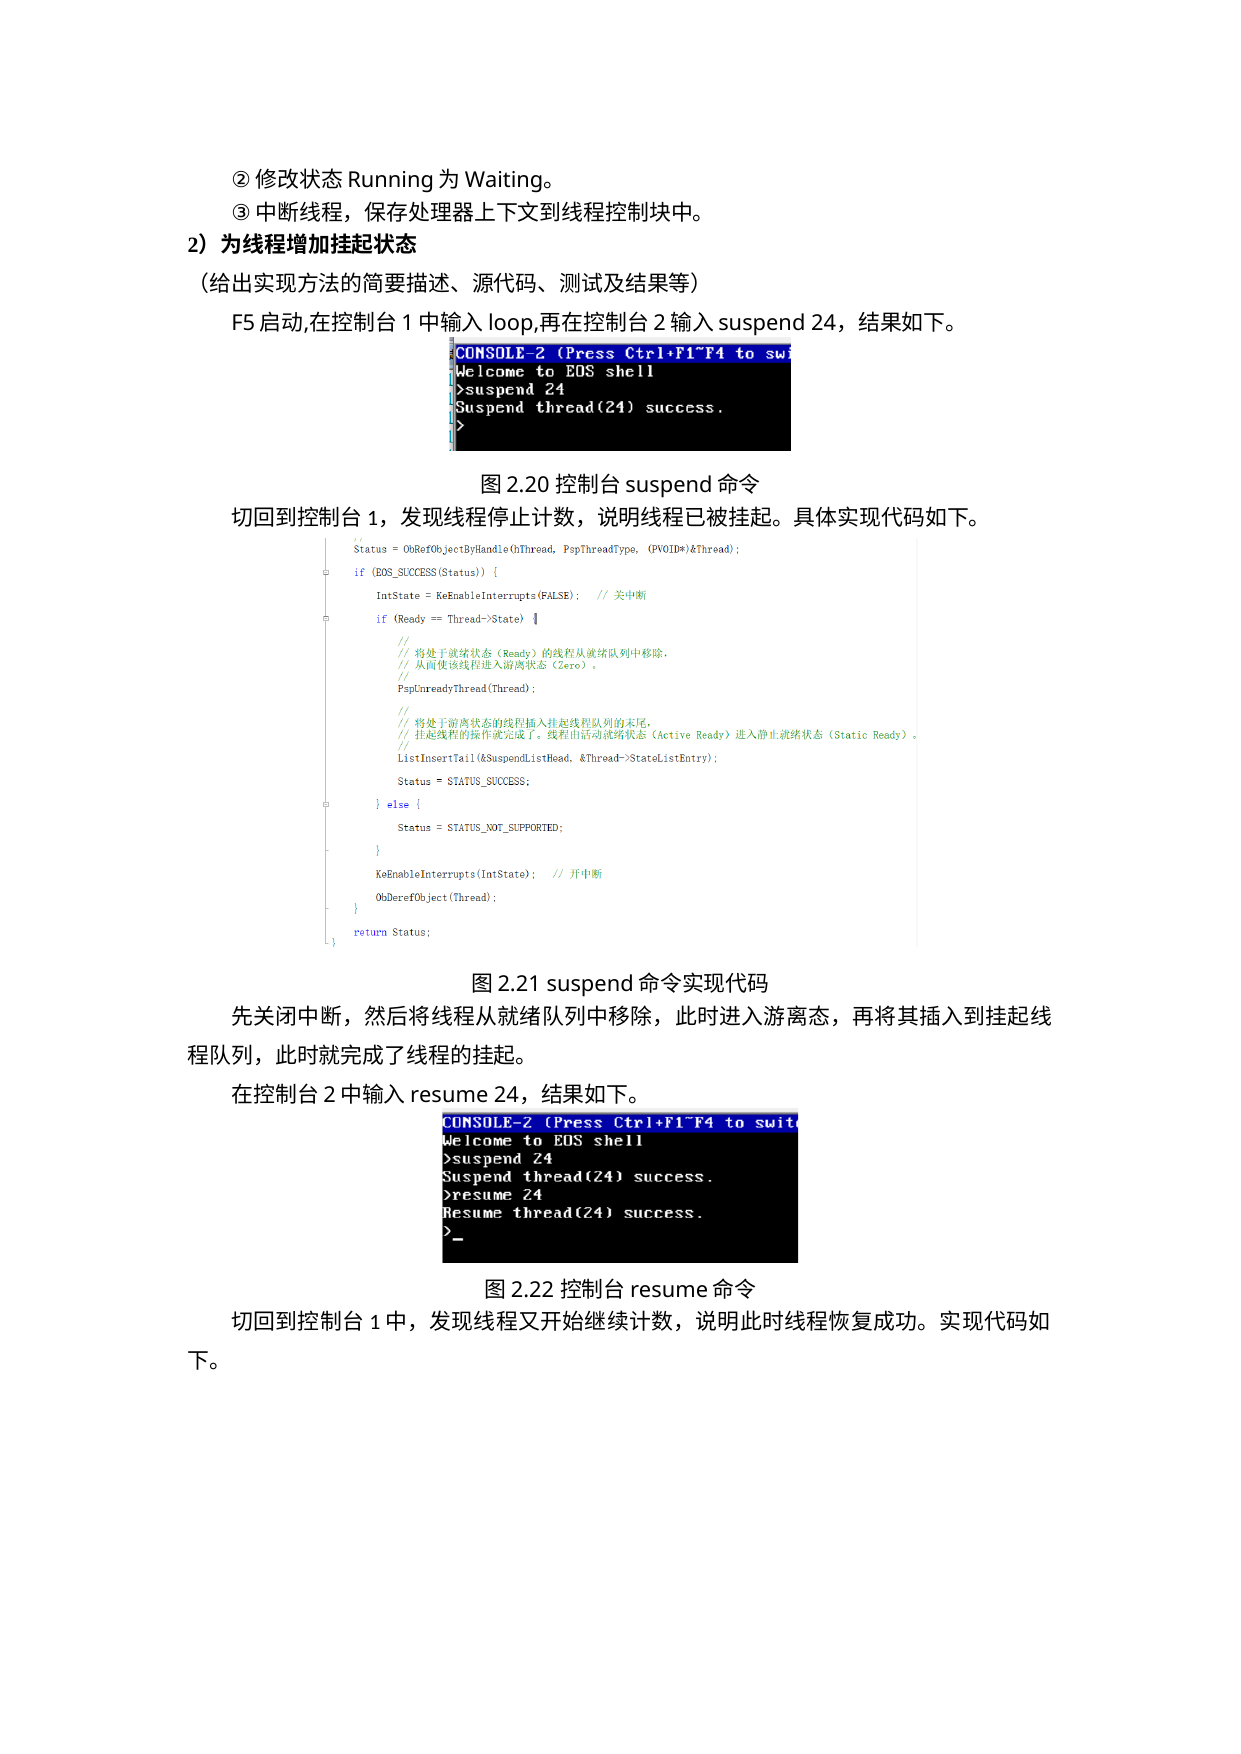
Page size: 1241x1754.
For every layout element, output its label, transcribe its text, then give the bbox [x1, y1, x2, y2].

text ③中断线程，保存处理器上下文到线程控制块中。 [187, 194, 1053, 227]
text 先关闭中断，然后将线程从就绪队列中移除，此时进入游离态，再将其插入到挂起线程队列，此时就完成了线程的挂起。 [187, 998, 1053, 1070]
text F5启动,在控制台1中输入loop,再在控制台2输入suspend 24，结果如下。 [187, 304, 1053, 337]
text 图2.22 控制台resume命令 [187, 1271, 1053, 1304]
text 切回到控制台1中，发现线程又开始继续计数，说明此时线程恢复成功。实现代码如下。 [187, 1304, 1053, 1375]
text 2）为线程增加挂起状态 [187, 227, 1053, 259]
text ②修改状态Running为Waiting。 [187, 162, 1053, 194]
picture [449, 337, 791, 451]
picture [322, 538, 918, 947]
text （给出实现方法的简要描述、源代码、测试及结果等） [187, 266, 1053, 298]
text 图2.20 控制台suspend命令 [187, 467, 1053, 499]
picture [442, 1108, 799, 1263]
text 图2.21 suspend命令实现代码 [187, 966, 1053, 998]
text 切回到控制台1，发现线程停止计数，说明线程已被挂起。具体实现代码如下。 [187, 499, 1053, 532]
text 在控制台2中输入resume 24，结果如下。 [187, 1076, 1053, 1109]
